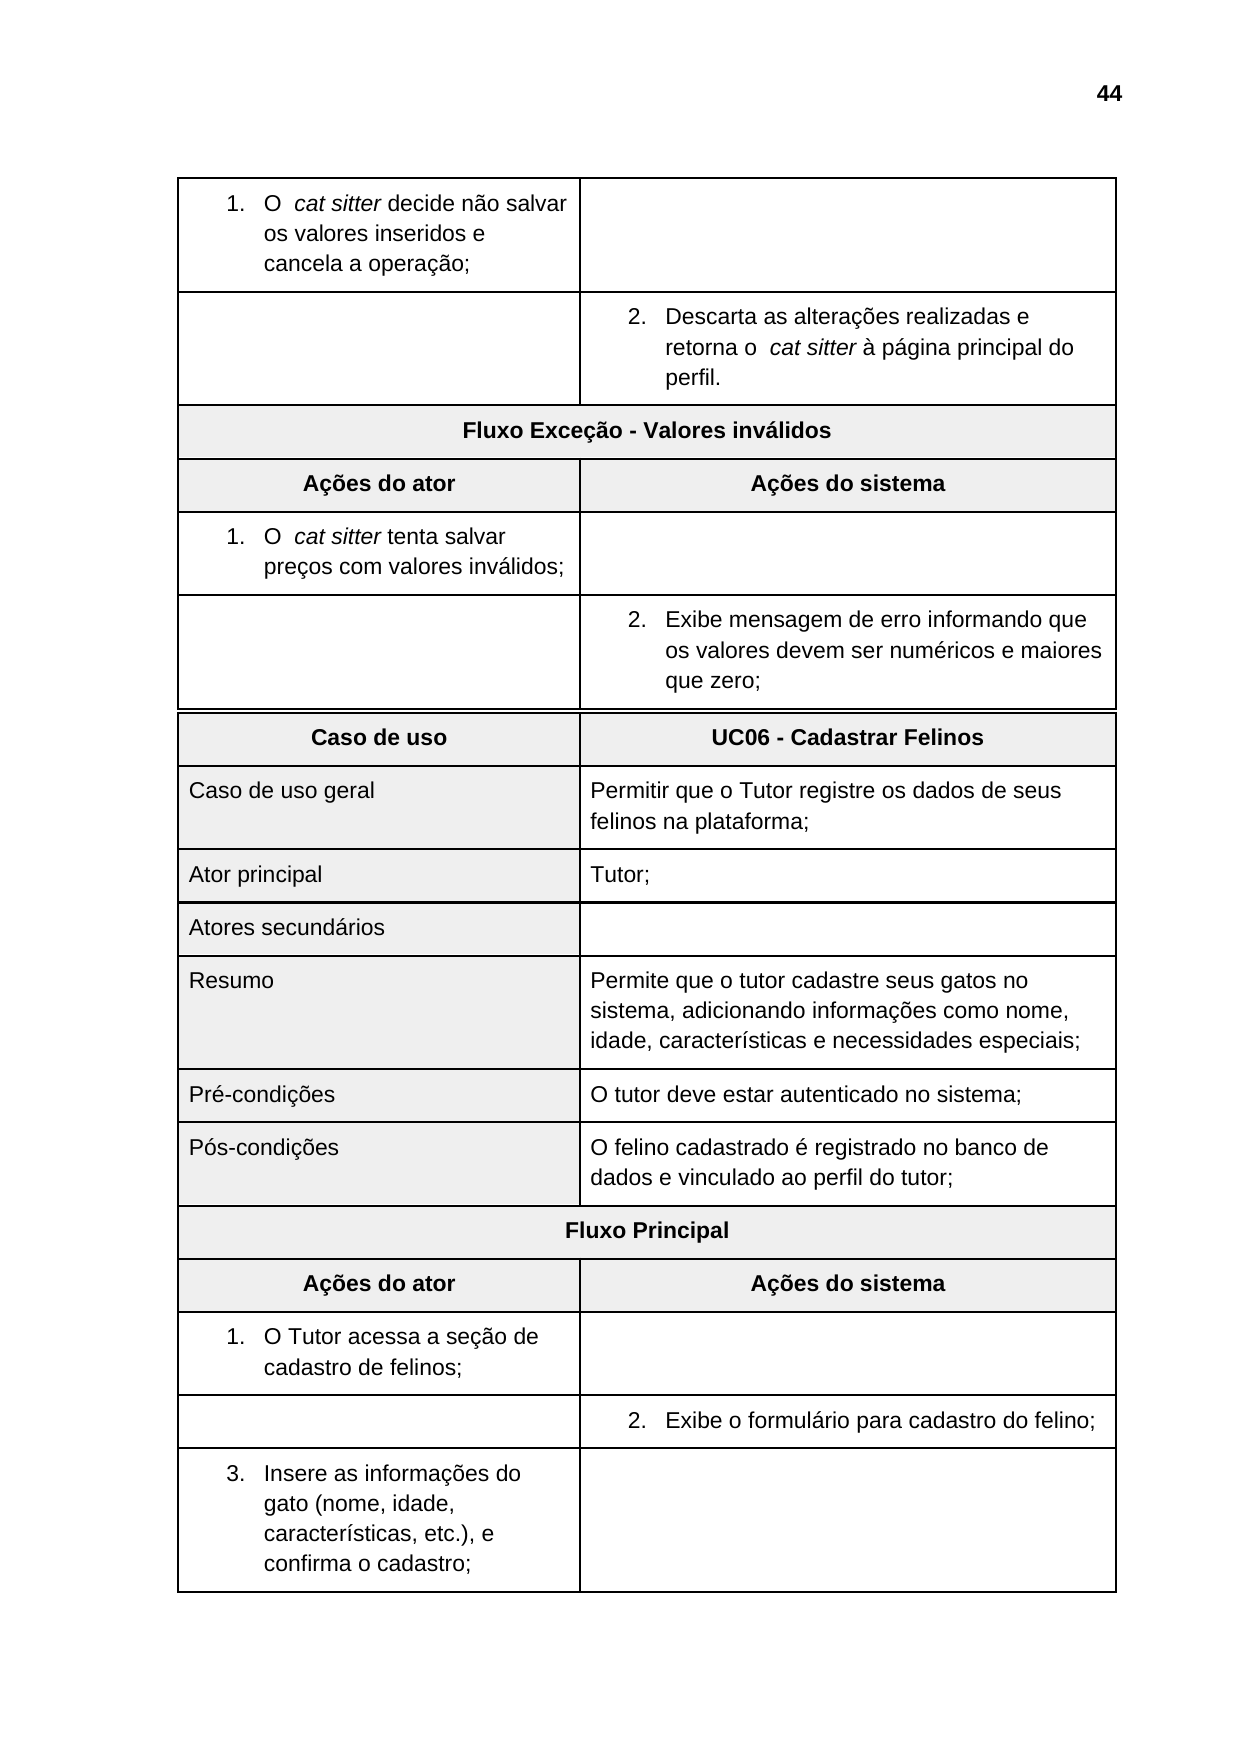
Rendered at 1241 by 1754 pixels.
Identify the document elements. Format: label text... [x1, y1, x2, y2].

table_cell O Tutor acessa a seção de cadastro de felinos; [179, 1313, 579, 1394]
table_cell Fluxo Exceção - Valores inválidos [179, 406, 1115, 457]
table_cell O tutor deve estar autenticado no sistema; [581, 1070, 1115, 1121]
table_cell [179, 293, 579, 404]
table_cell Ações do sistema [581, 1260, 1115, 1311]
table_cell Caso de uso geral [179, 767, 579, 848]
table_cell Exibe o formulário para cadastro do felino; [581, 1396, 1115, 1447]
table_cell [581, 513, 1115, 594]
table_cell [581, 1449, 1115, 1591]
table_header UC06 - Cadastrar Felinos [581, 714, 1115, 765]
table_cell [581, 1313, 1115, 1394]
table_cell O felino cadastrado é registrado no banco de dados e vinculado ao perfil do tutor; [581, 1123, 1115, 1204]
table_cell Ator principal [179, 850, 579, 901]
table_cell [581, 904, 1115, 954]
table_cell [179, 1396, 579, 1447]
table_cell Permitir que o Tutor registre os dados de seus felinos na plataforma; [581, 767, 1115, 848]
table_cell Resumo [179, 957, 579, 1068]
table_cell Permite que o tutor cadastre seus gatos no sistema, adicionando informações como nome, idade, características e necessidades especiais; [581, 957, 1115, 1068]
table_cell Atores secundários [179, 904, 579, 954]
table_cell Exibe mensagem de erro informando que os valores devem ser numéricos e maiores que zero; [581, 596, 1115, 707]
table_cell Pós-condições [179, 1123, 579, 1204]
table_header Caso de uso [179, 714, 579, 765]
table_cell Insere as informações do gato (nome, idade, características, etc.), e confirma o cadastro; [179, 1449, 579, 1591]
table_cell [581, 179, 1115, 291]
table_cell Pré-condições [179, 1070, 579, 1121]
table_cell Ações do sistema [581, 460, 1115, 511]
table_cell Fluxo Principal [179, 1207, 1115, 1258]
table_cell Ações do ator [179, 1260, 579, 1311]
table_cell Ações do ator [179, 460, 579, 511]
table_cell [179, 596, 579, 707]
table_cell O cat sitter tenta salvar preços com valores inválidos; [179, 513, 579, 594]
table_cell Tutor; [581, 850, 1115, 901]
table_cell O cat sitter decide não salvar os valores inseridos e cancela a operação; [179, 179, 579, 291]
table_cell Descarta as alterações realizadas e retorna o cat sitter à página principal do perfil. [581, 293, 1115, 404]
